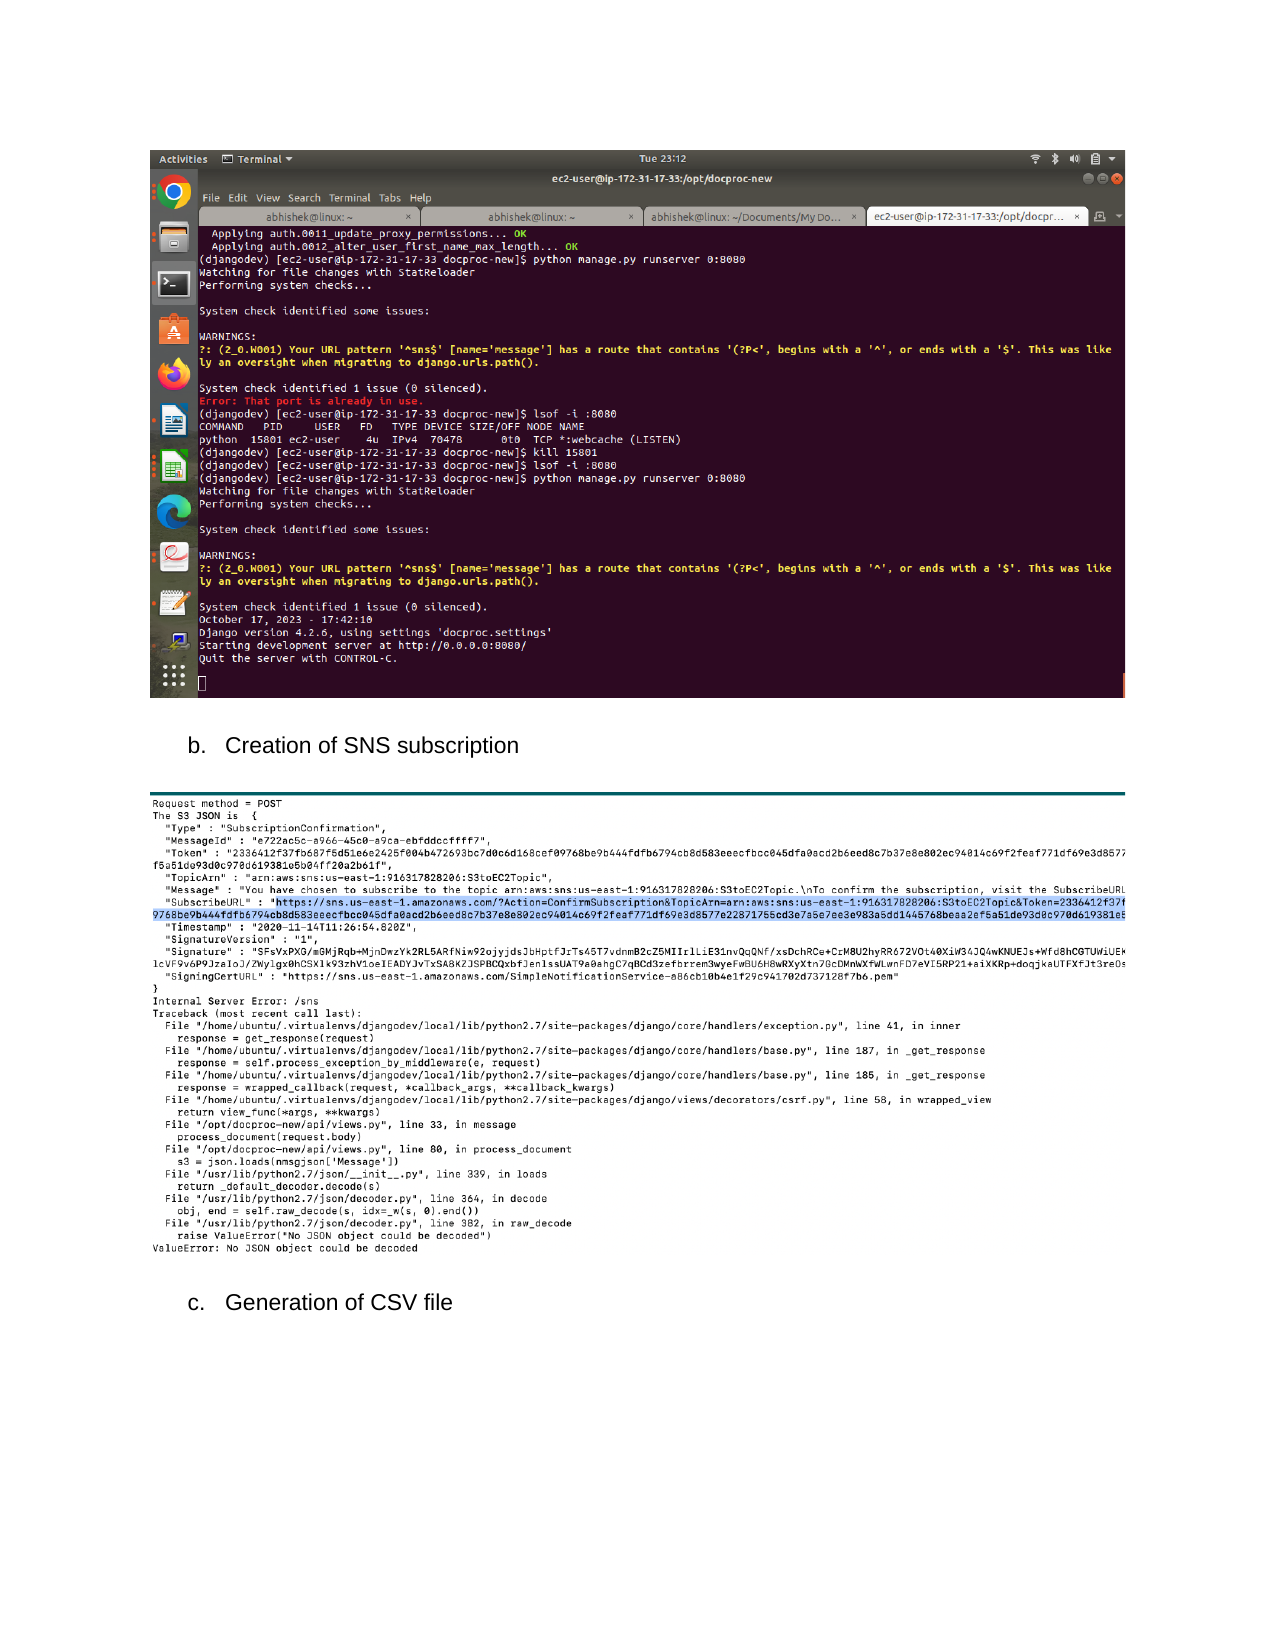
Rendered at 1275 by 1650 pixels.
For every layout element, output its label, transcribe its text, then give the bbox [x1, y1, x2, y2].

list Generation of CSV file [187, 1289, 1125, 1315]
picture [150, 792, 1125, 1255]
list Creation of SNS subscription [187, 732, 1125, 758]
picture [150, 150, 1125, 698]
